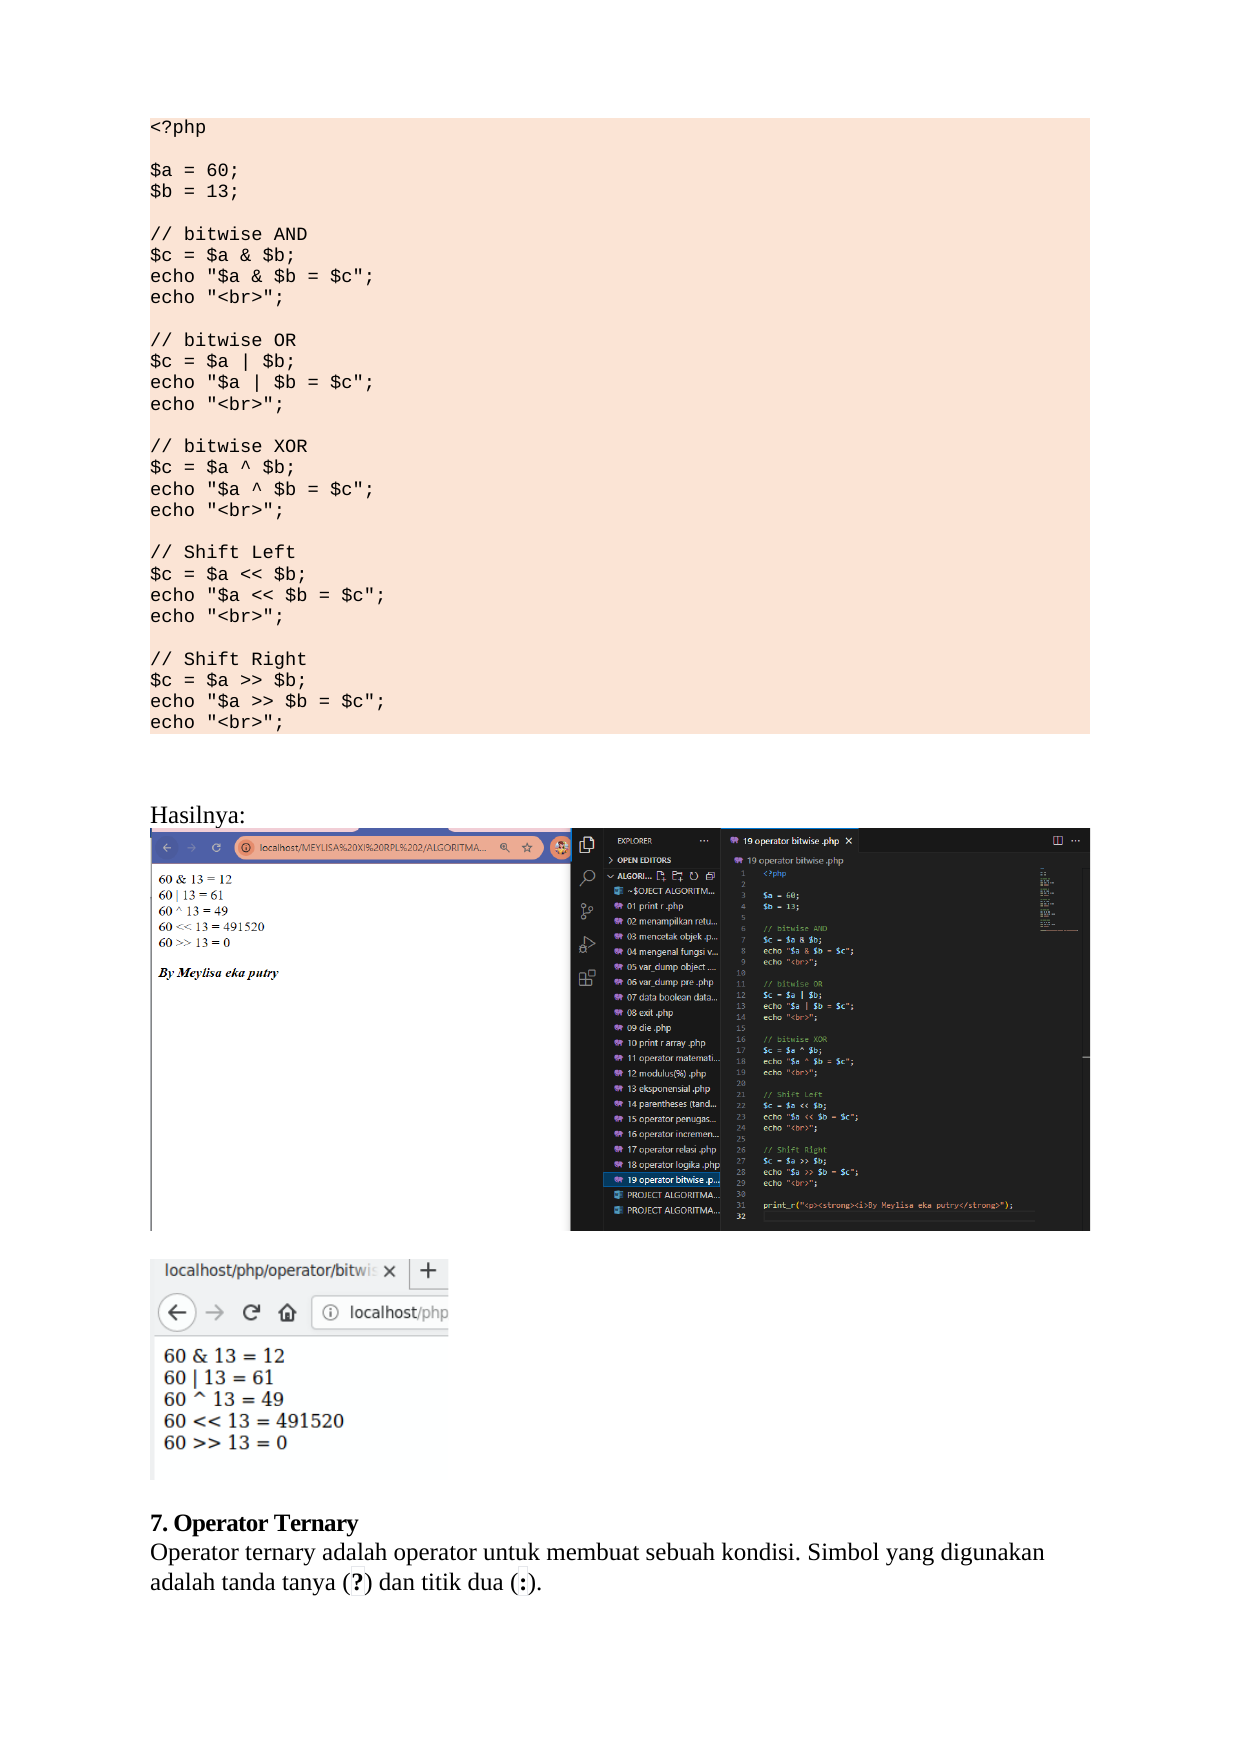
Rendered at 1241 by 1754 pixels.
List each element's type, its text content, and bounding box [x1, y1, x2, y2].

text $c = $a ^ $b; [150, 458, 1090, 479]
subtitle 7. Operator Ternary [150, 1508, 1090, 1537]
text echo "<br>"; [150, 394, 1090, 416]
text echo "$a ^ $b = $c"; [150, 479, 1090, 501]
text $c = $a << $b; [150, 564, 1090, 586]
text echo "$a >> $b = $c"; [150, 692, 1090, 713]
text // Shift Left [150, 543, 1090, 564]
text // bitwise OR [150, 331, 1090, 352]
text // Shift Right [150, 649, 1090, 671]
picture [150, 1259, 449, 1480]
text $c = $a & $b; [150, 246, 1090, 267]
text <?php [150, 118, 1090, 139]
text $c = $a | $b; [150, 352, 1090, 373]
text echo "<br>"; [150, 713, 1090, 734]
text $c = $a >> $b; [150, 671, 1090, 692]
text echo "<br>"; [150, 607, 1090, 628]
text echo "<br>"; [150, 288, 1090, 309]
text // bitwise AND [150, 224, 1090, 246]
text // bitwise XOR [150, 437, 1090, 458]
text $a = 60; [150, 161, 1090, 182]
text echo "<br>"; [150, 501, 1090, 522]
text echo "$a & $b = $c"; [150, 267, 1090, 288]
text Operator ternary adalah operator untuk membuat sebuah kondisi. Simbol yang digunakan adalah tanda tanya (?) dan titik dua (:). [150, 1537, 1090, 1596]
picture [150, 828, 1091, 1231]
text echo "$a | $b = $c"; [150, 373, 1090, 394]
text Hasilnya: [150, 800, 1090, 828]
text echo "$a << $b = $c"; [150, 586, 1090, 607]
text $b = 13; [150, 182, 1090, 203]
